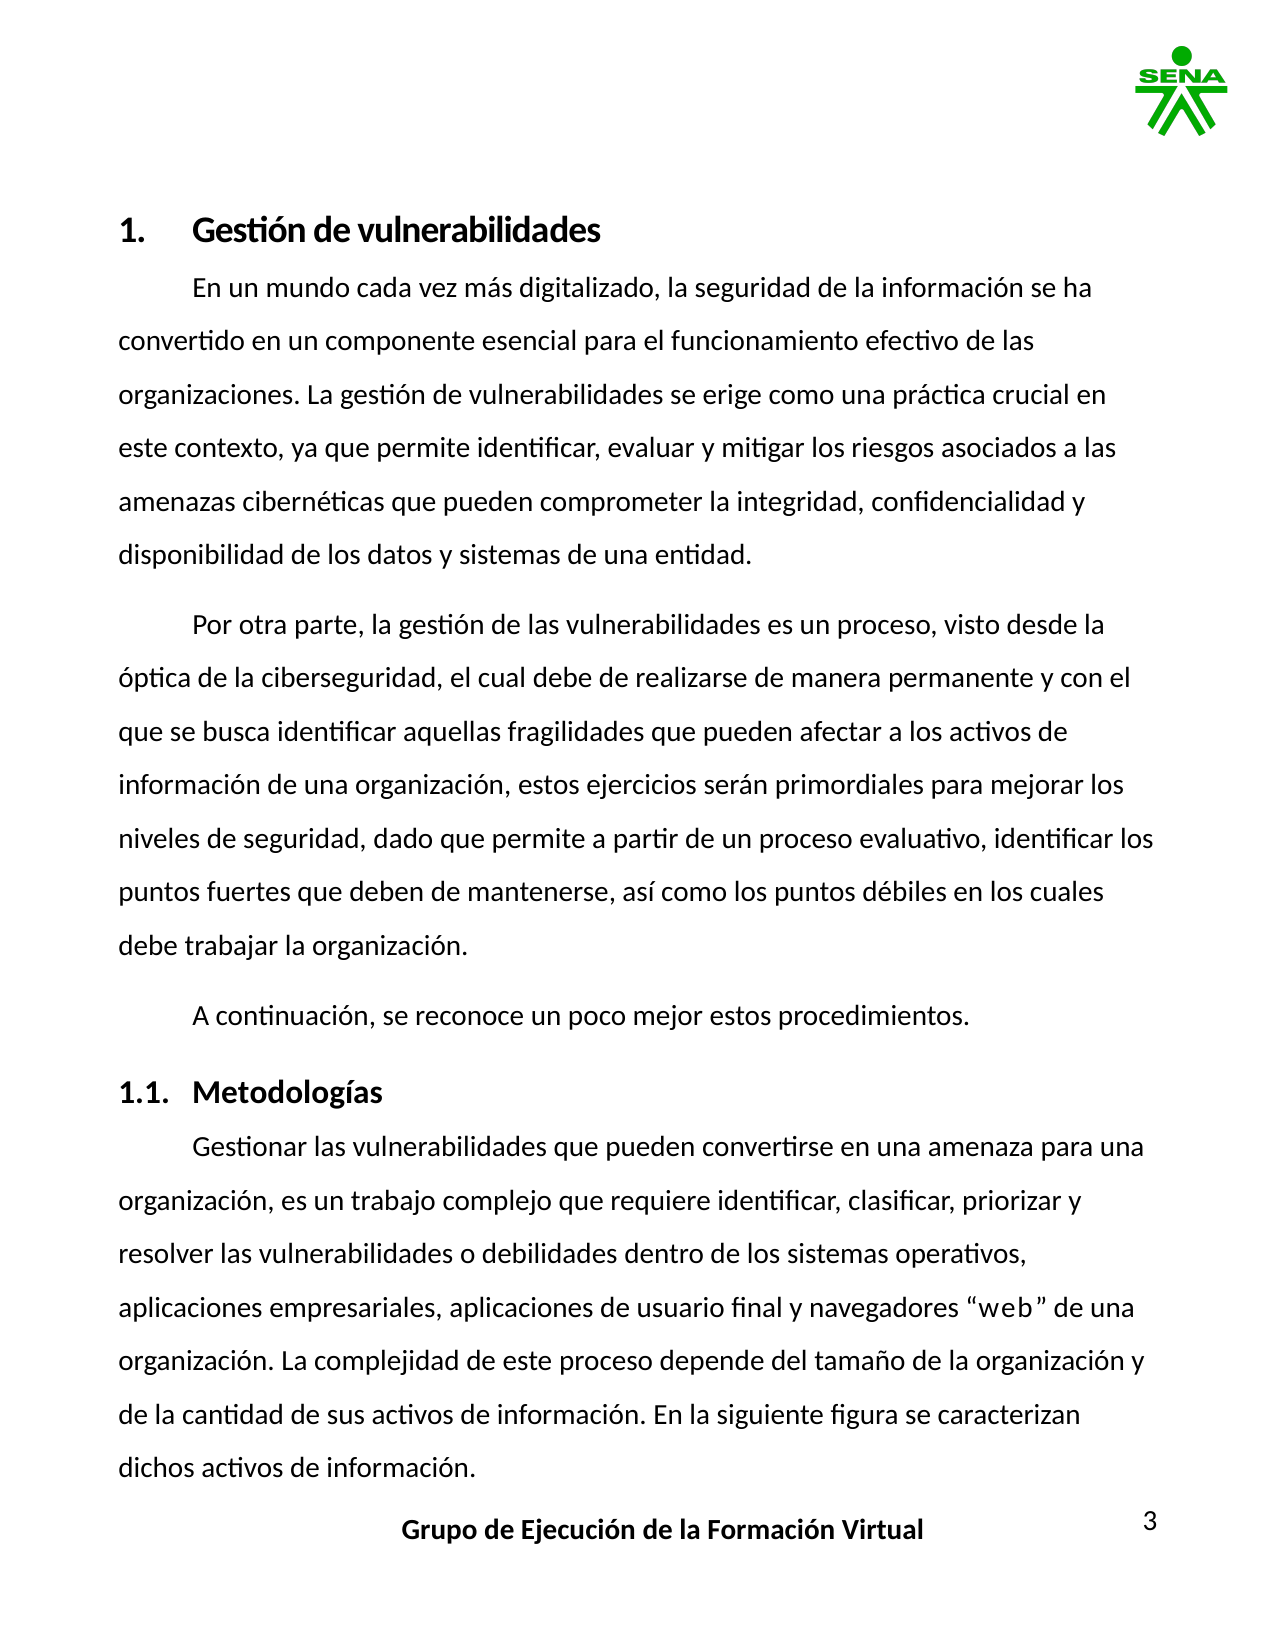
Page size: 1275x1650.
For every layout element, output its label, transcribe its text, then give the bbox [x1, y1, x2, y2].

subtitle Gestión de vulnerabilidades [118, 206, 1157, 252]
text Gestionar las vulnerabilidades que pueden convertirse en una amenaza para una organización, es un trabajo complejo que requiere identificar, clasificar, priorizar y resolver las vulnerabilidades o debilidades dentro de los sistemas operativos, aplicaciones empresariales, aplicaciones de usuario final y navegadores “web” de una organización. La complejidad de este proceso depende del tamaño de la organización y de la cantidad de sus activos de información. En la siguiente figura se caracterizan dichos activos de información. [118, 1128, 1157, 1485]
text En un mundo cada vez más digitalizado, la seguridad de la información se ha convertido en un componente esencial para el funcionamiento efectivo de las organizaciones. La gestión de vulnerabilidades se erige como una práctica crucial en este contexto, ya que permite identificar, evaluar y mitigar los riesgos asociados a las amenazas cibernéticas que pueden comprometer la integridad, confidencialidad y disponibilidad de los datos y sistemas de una entidad. [118, 269, 1157, 572]
picture [1135, 46, 1228, 136]
text Por otra parte, la gestión de las vulnerabilidades es un proceso, visto desde la óptica de la ciberseguridad, el cual debe de realizarse de manera permanente y con el que se busca identificar aquellas fragilidades que pueden afectar a los activos de información de una organización, estos ejercicios serán primordiales para mejorar los niveles de seguridad, dado que permite a partir de un proceso evaluativo, identificar los puntos fuertes que deben de mantenerse, así como los puntos débiles en los cuales debe trabajar la organización. [118, 606, 1157, 962]
subtitle Metodologías [118, 1071, 1157, 1112]
text A continuación, se reconoce un poco mejor estos procedimientos. [118, 997, 1157, 1032]
